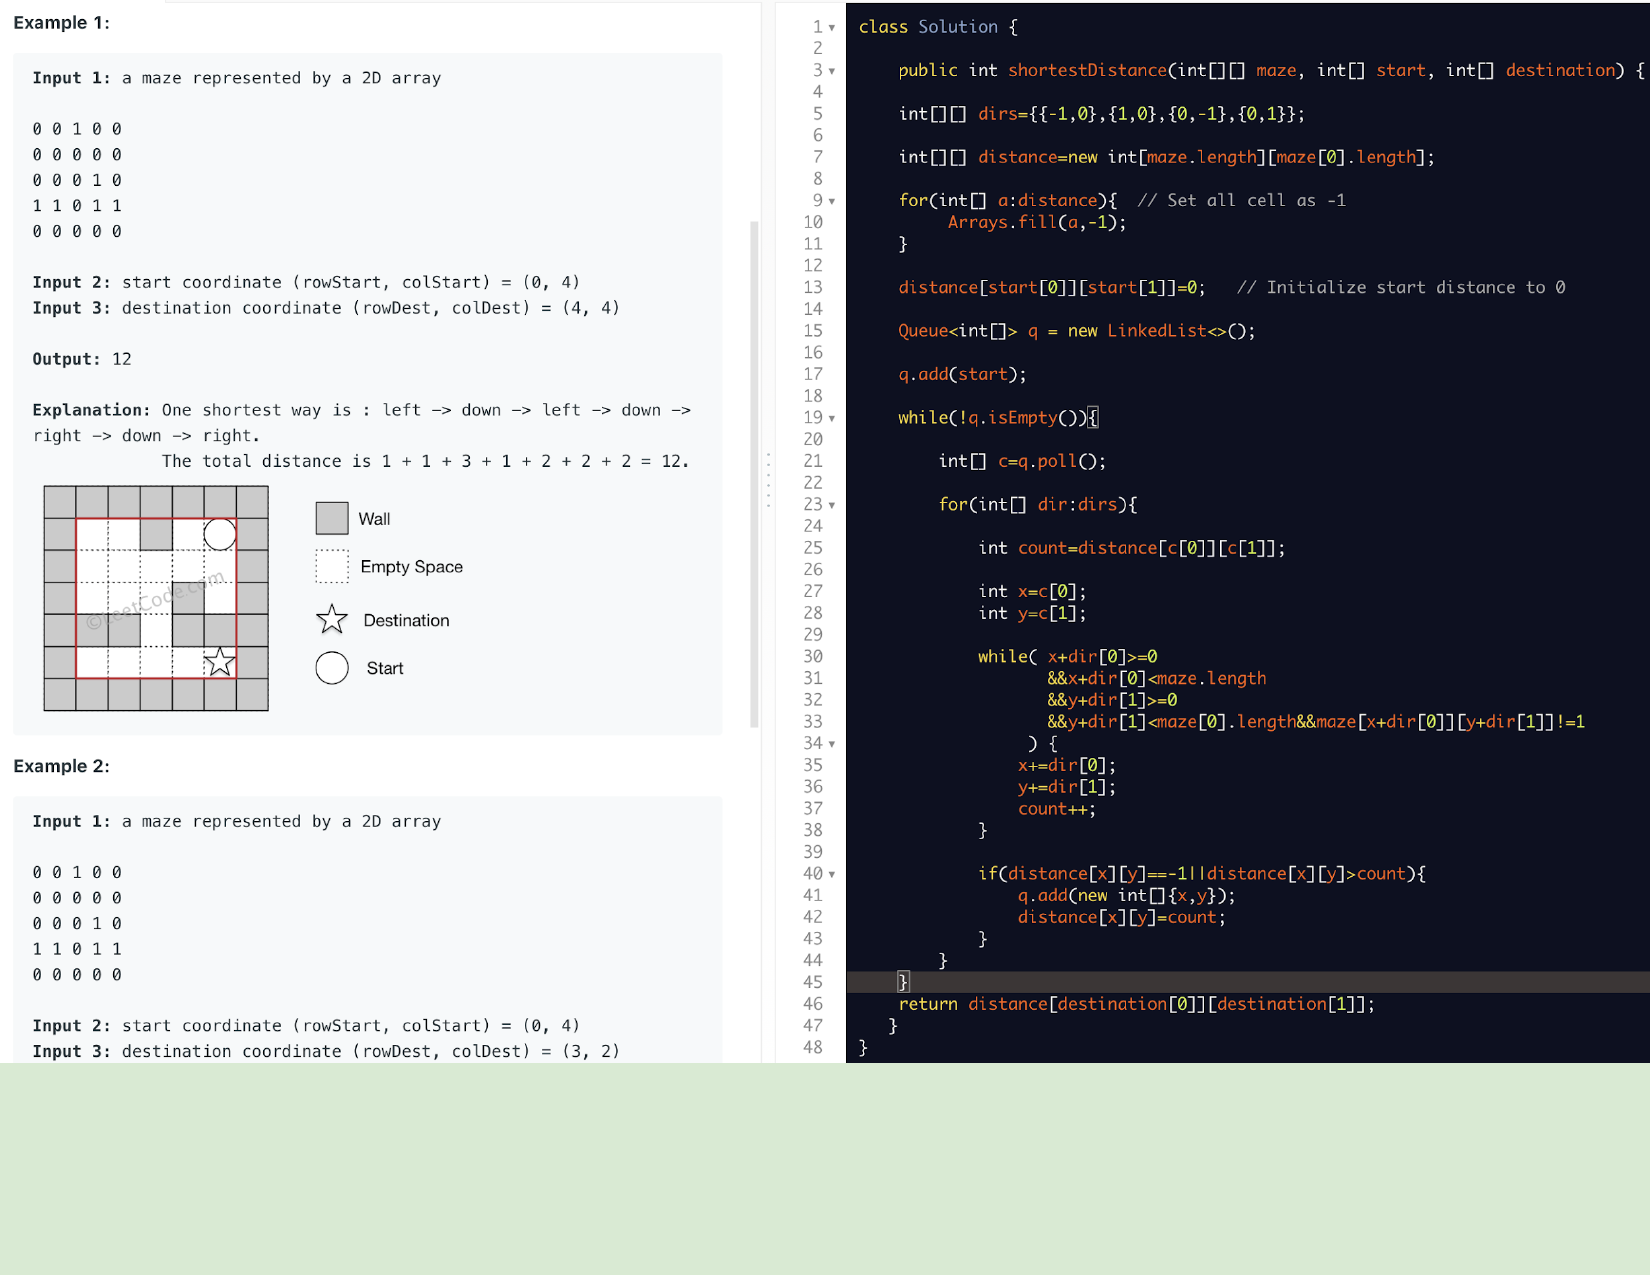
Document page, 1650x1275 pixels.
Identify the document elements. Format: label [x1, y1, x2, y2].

picture [0, 0, 1650, 1063]
